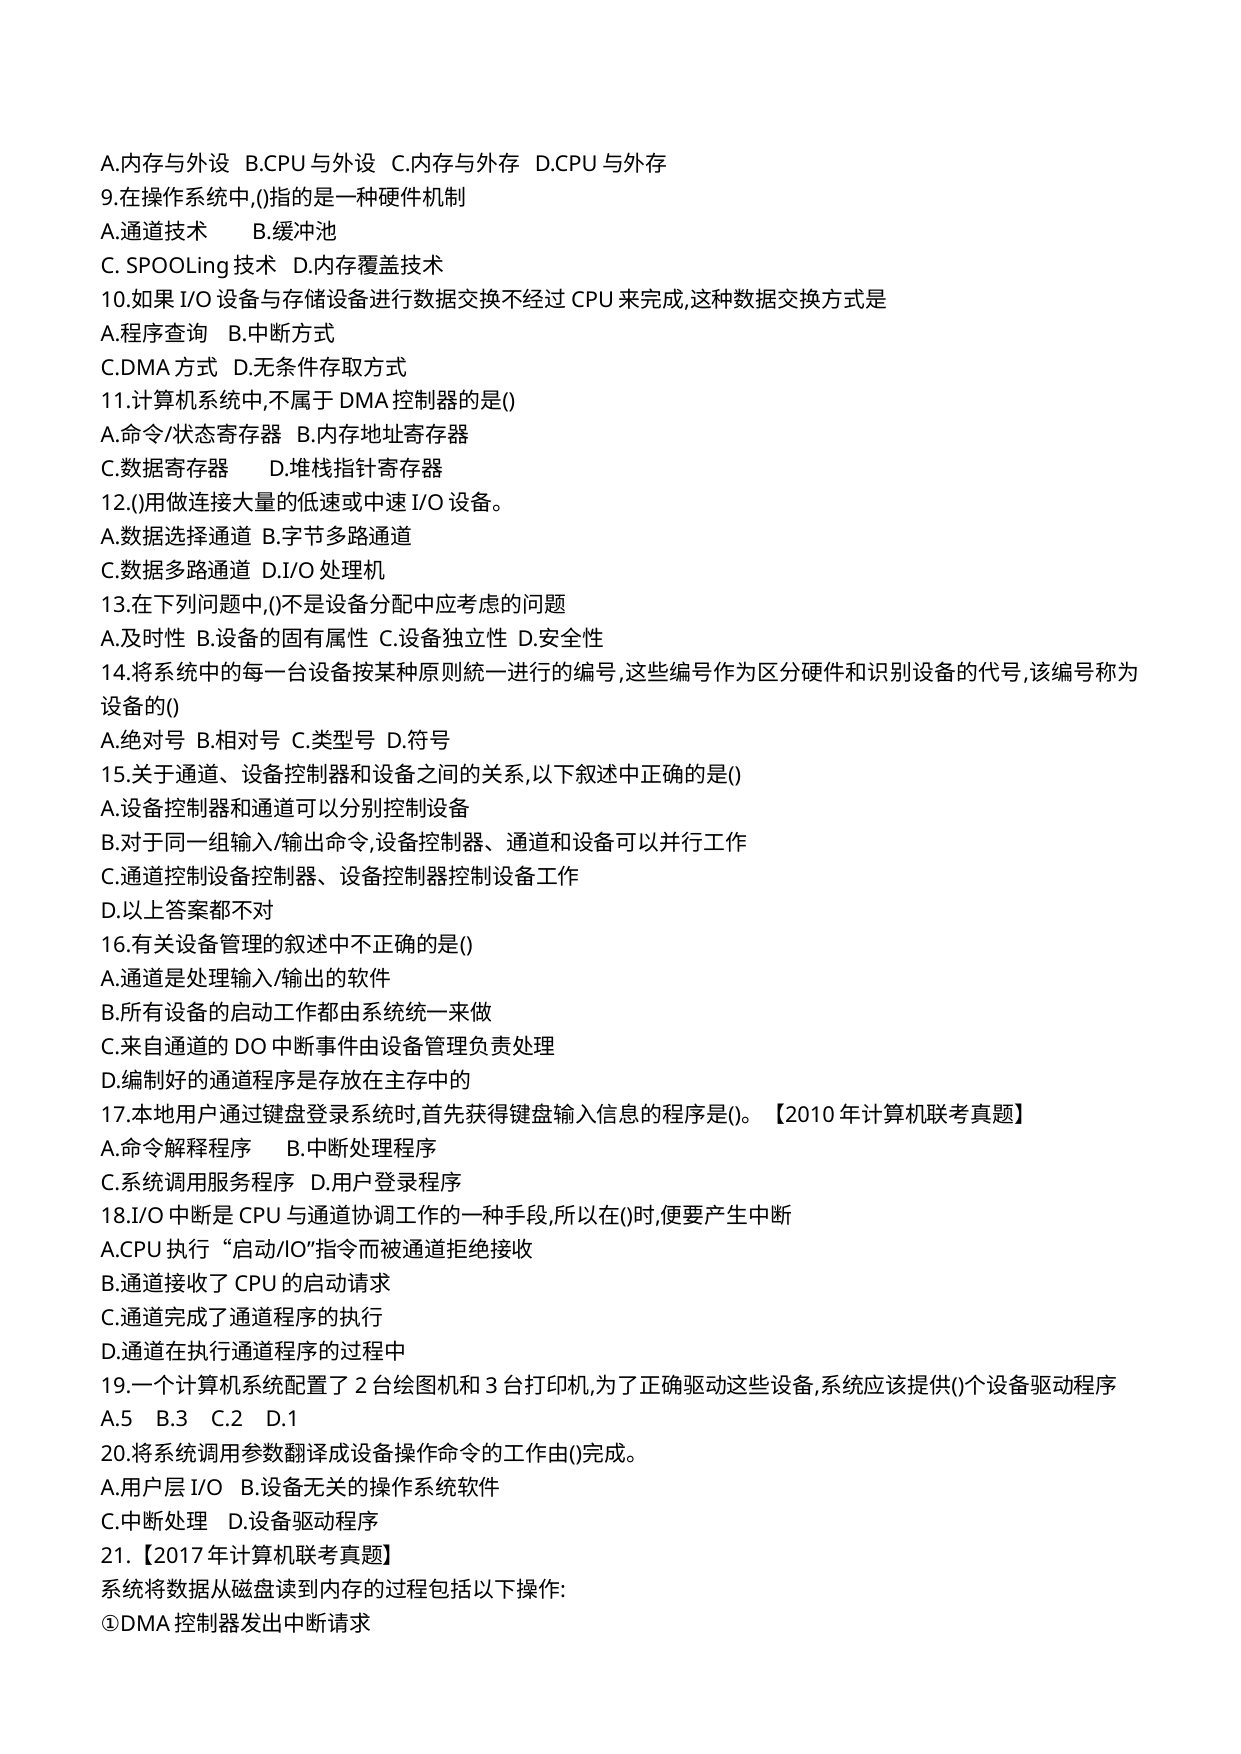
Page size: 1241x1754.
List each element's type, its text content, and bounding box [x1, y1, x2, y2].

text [100, 145, 1140, 314]
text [100, 1469, 1140, 1639]
text A.程序查询 B.中断方式 C.DMA方式 D.无条件存取方式 11.计算机系统中,不属于DMA控制器的是() A.命令/状态寄存器 B.内存地址寄存器 C.数据寄存器 D.堆栈指针寄存器 12.()用做连接大量的低速或中速I/O设备。 A.数据选择通道 B.字节多路通道 C.数据多路通道 D.I/O处理机 13.在下列问题中,()不是设备分配中应考虑的问题 A.及时性 B.设备的固有属性 C.设备独立性 D.安全性 14.将系统中的每一台设备按某种原则統一进行的编号,这些编号作为区分硬件和识别设备的代号,该编号称为设备的() A.绝对号 B.相对号 C.类型号 D.符号 15.关于通道、设备控制器和设备之间的关系,以下叙述中正确的是() A.设备控制器和通道可以分别控制设备 B.对于同一组输入/输出命令,设备控制器、通道和设备可以并行工作 C.通道控制设备控制器、设备控制器控制设备工作 D.以上答案都不对 16.有关设备管理的叙述中不正确的是() A.通道是处理输入/输出的软件 B.所有设备的启动工作都由系统统一来做 C.来自通道的DO中断事件由设备管理负责处理 D.编制好的通道程序是存放在主存中的 17.本地用户通过键盘登录系统时,首先获得键盘输入信息的程序是()。【2010年计算机联考真题】 A.命令解释程序 B.中断处理程序 C.系统调用服务程序 D.用户登录程序 18.I/O中断是CPU与通道协调工作的一种手段,所以在()时,便要产生中断 A.CPU执行“启动/lO”指令而被通道拒绝接收 B.通道接收了CPU的启动请求 C.通道完成了通道程序的执行 D.通道在执行通道程序的过程中 19.一个计算机系统配置了2台绘图机和3台打印机,为了正确驱动这些设备,系统应该提供()个设备驱动程序 A.5 B.3 C.2 D.1 20.将系统调用参数翻译成设备操作命令的工作由()完成。 [100, 314, 1140, 1469]
